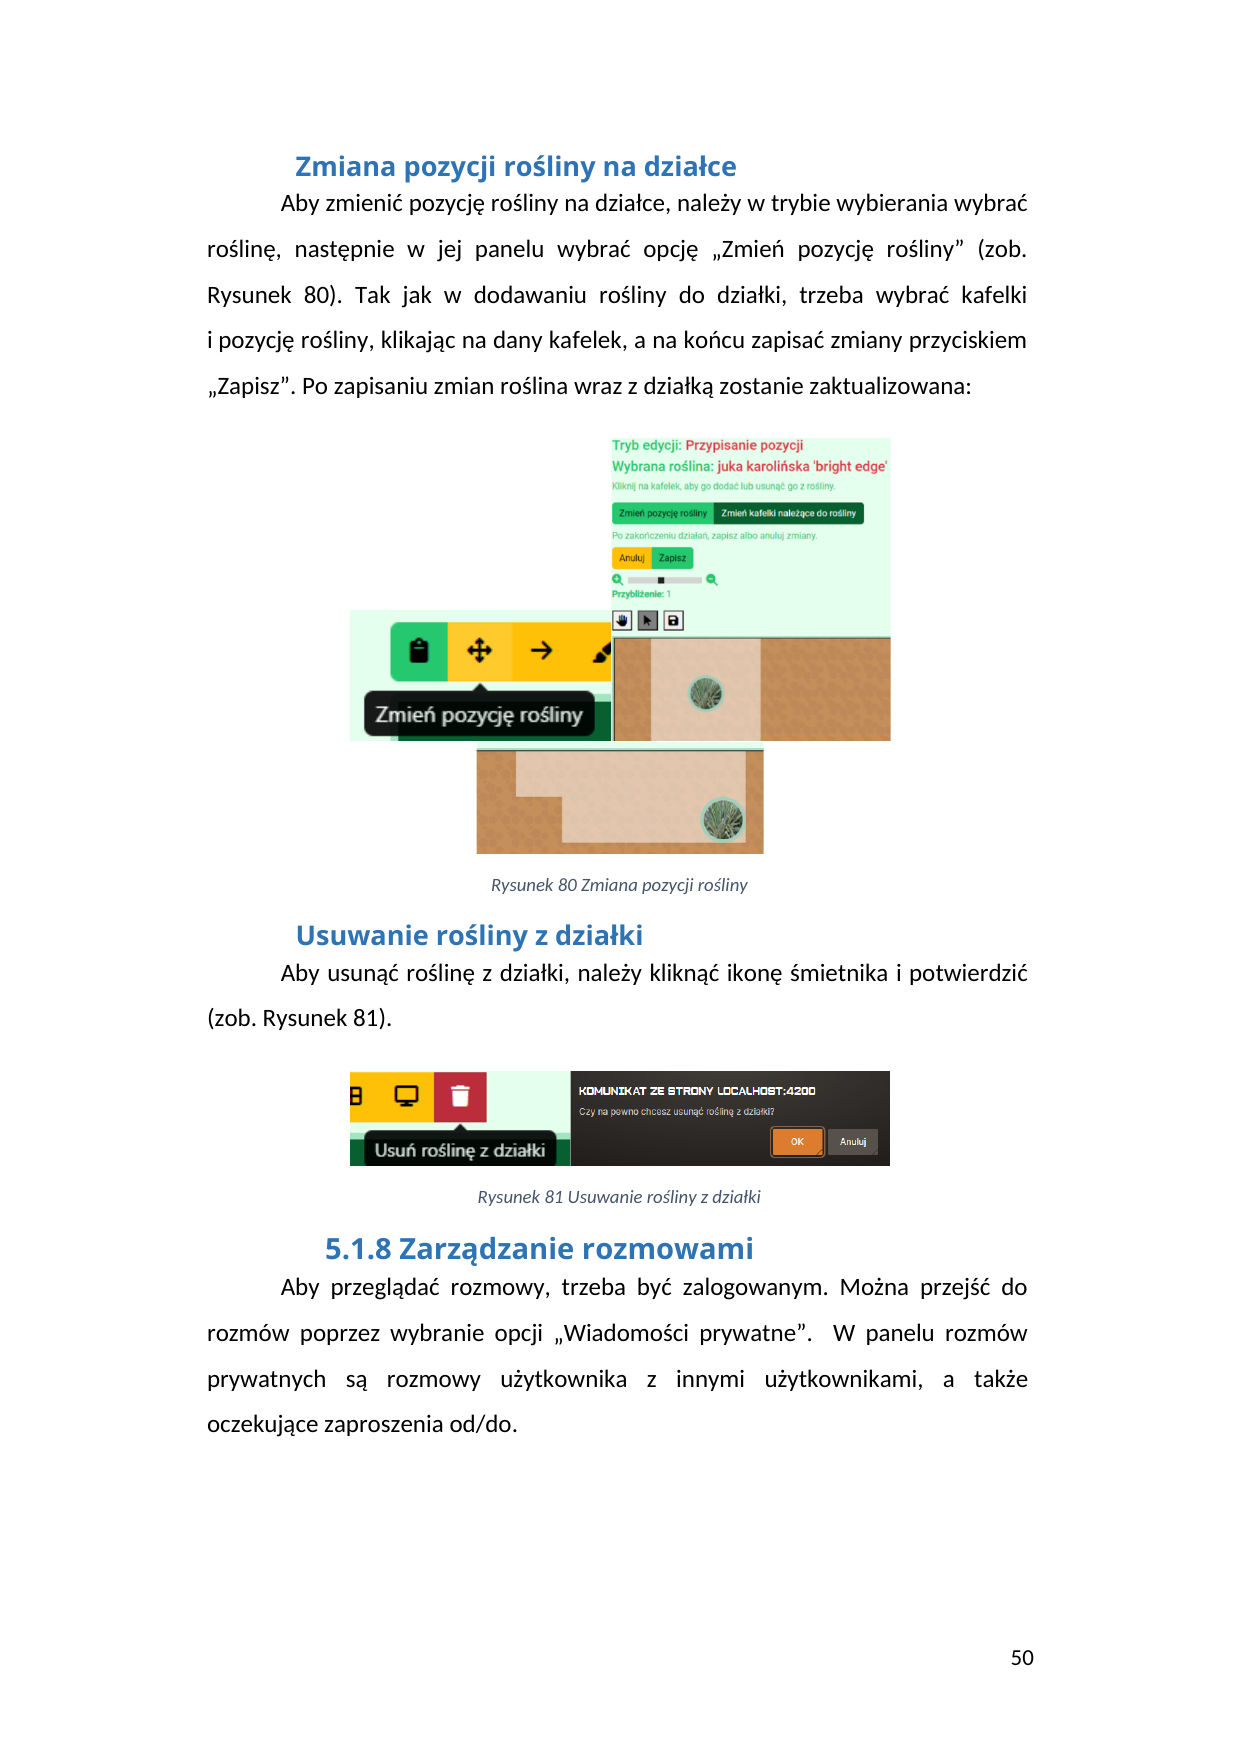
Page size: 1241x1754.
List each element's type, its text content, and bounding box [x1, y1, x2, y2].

text Aby usunąć roślinę z działki, należy kliknąć ikonę śmietnika i potwierdzić (zob. Rysunek 81). [207, 957, 1029, 1033]
picture [349, 438, 891, 741]
picture [350, 1071, 890, 1166]
picture [476, 742, 764, 854]
text Rysunek 81 Usuwanie rośliny z działki [207, 1185, 1033, 1208]
subtitle Zmiana pozycji rośliny na działce [295, 148, 1033, 184]
subtitle Zarządzanie rozmowami [295, 1228, 1033, 1268]
text Aby przeglądać rozmowy, trzeba być zalogowanym. Można przejść do rozmów poprzez wybranie opcji „Wiadomości prywatne”. W panelu rozmów prywatnych są rozmowy użytkownika z innymi użytkownikami, a także oczekujące zaproszenia od/do. [207, 1271, 1029, 1439]
text Rysunek 80 Zmiana pozycji rośliny [207, 873, 1033, 896]
subtitle Usuwanie rośliny z działki [295, 917, 1033, 954]
text Aby zmienić pozycję rośliny na działce, należy w trybie wybierania wybrać roślinę, następnie w jej panelu wybrać opcję „Zmień pozycję rośliny” (zob. Rysunek 80). Tak jak w dodawaniu rośliny do działki, trzeba wybrać kafelki i pozycję rośliny, klikając na dany kafelek, a na końcu zapisać zmiany przyciskiem „Zapisz”. Po zapisaniu zmian roślina wraz z działką zostanie zaktualizowana: [207, 187, 1029, 401]
